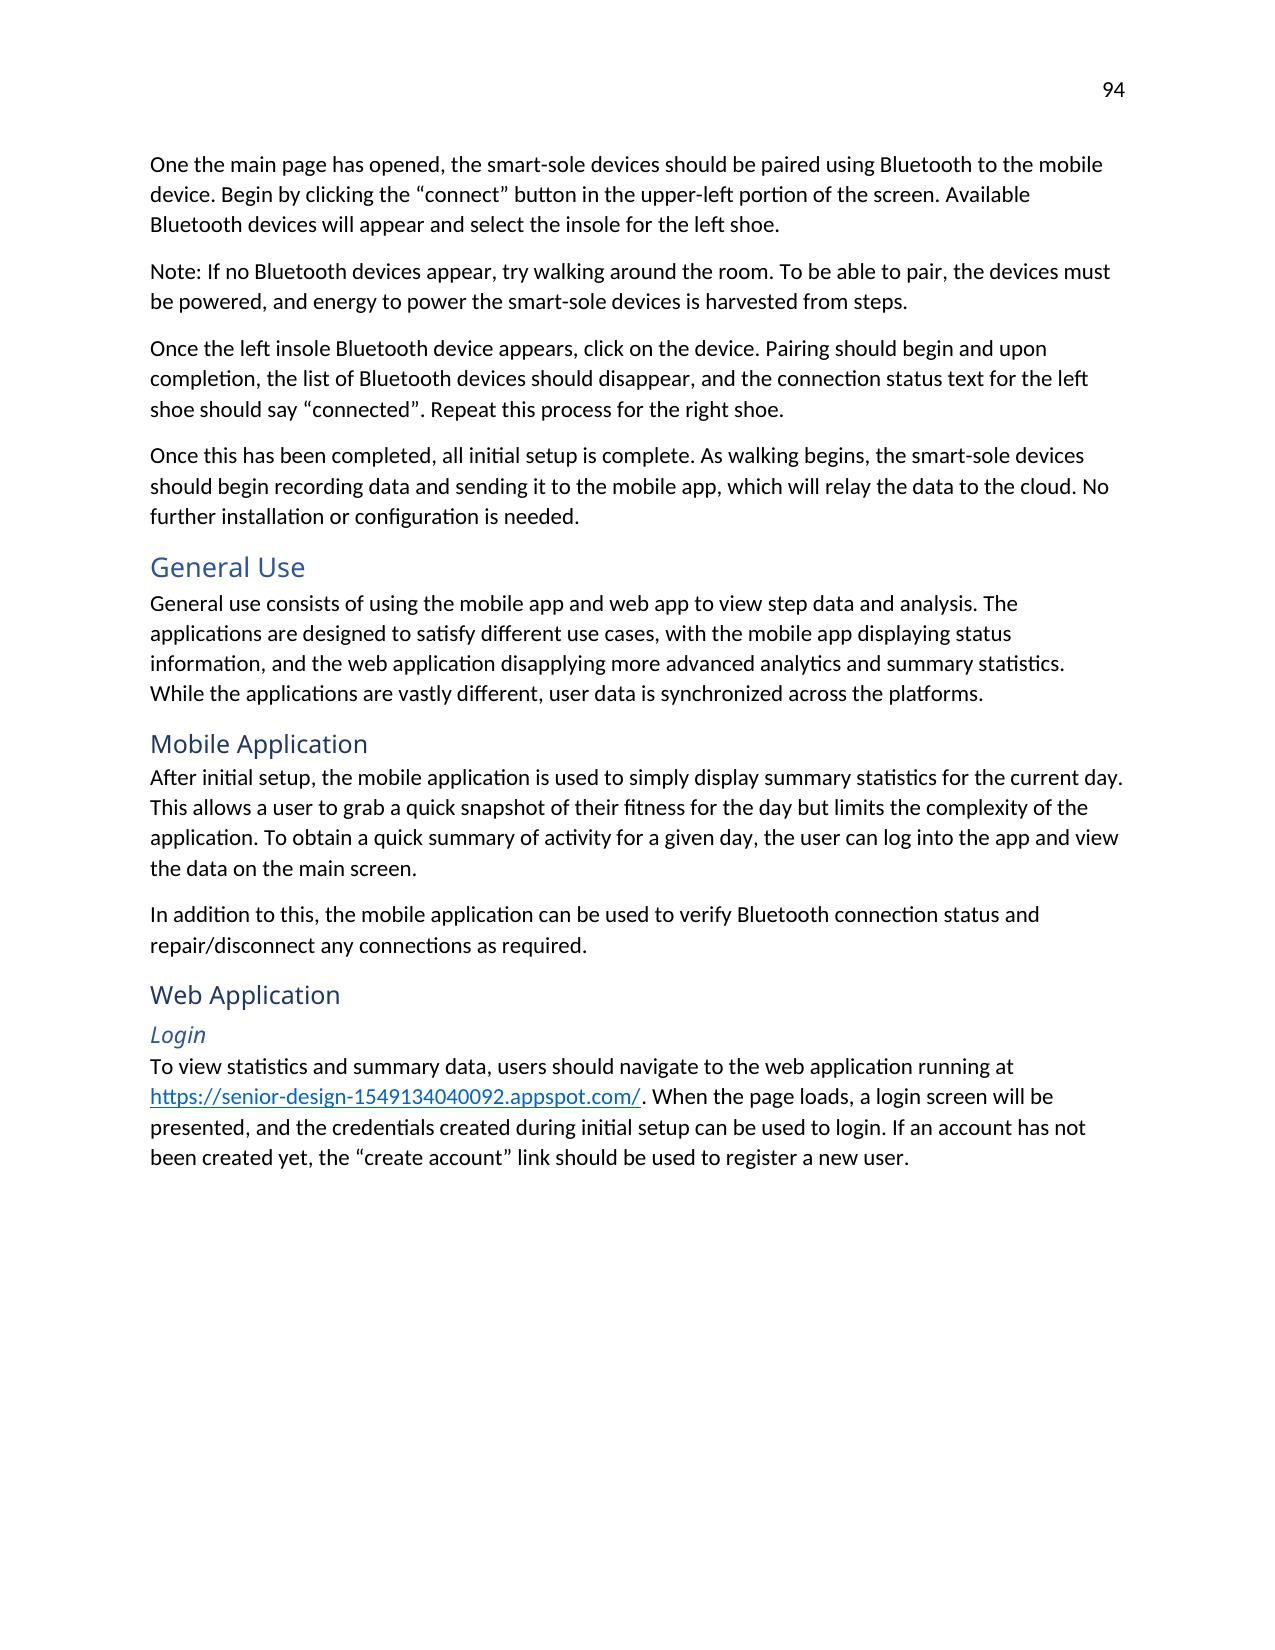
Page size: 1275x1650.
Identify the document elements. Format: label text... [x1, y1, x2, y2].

subtitle Web Application [150, 978, 1125, 1012]
text Note: If no Bluetooth devices appear, try walking around the room. To be able to pair, the devices must be powered, and energy to power the smart-sole devices is harvested from steps. [150, 257, 1125, 316]
text One the main page has opened, the smart-sole devices should be paired using Bluetooth to the mobile device. Begin by clicking the “connect” button in the upper-left portion of the screen. Available Bluetooth devices will appear and select the insole for the left shoe. [150, 150, 1125, 238]
text To view statistics and summary data, users should navigate to the web application running at https://senior-design-1549134040092.appspot.com/. When the page loads, a login screen will be presented, and the credentials created during initial setup can be used to login. If an account has not been created yet, the “create account” link should be used to register a new user. [150, 1052, 1125, 1171]
text In addition to this, the mobile application can be used to verify Bluetooth connection status and repair/disconnect any connections as required. [150, 901, 1125, 959]
text After initial setup, the mobile application is used to simply display summary statistics for the current day. This allows a user to grab a quick snapshot of their fitness for the day but limits the complexity of the application. To obtain a quick summary of activity for a given day, the user can log into the app and view the data on the main screen. [150, 763, 1125, 882]
subtitle General Use [150, 549, 1125, 586]
text General use consists of using the mobile app and web app to view step data and analysis. The applications are designed to satisfy different use cases, with the mobile app displaying status information, and the web application disapplying more advanced analytics and summary statistics. While the applications are vastly different, user data is synchronized across the platforms. [150, 589, 1125, 707]
text Once this has been completed, all initial setup is complete. As walking begins, the smart-sole devices should begin recording data and sending it to the mobile app, which will relay the data to the cloud. No further installation or configuration is needed. [150, 442, 1125, 530]
subtitle Login [150, 1018, 1125, 1050]
text Once the left insole Bluetooth device appears, click on the device. Pairing should begin and upon completion, the list of Bluetooth devices should disappear, and the connection status text for the left shoe should say “connected”. Repeat this process for the right shoe. [150, 334, 1125, 423]
subtitle Mobile Application [150, 726, 1125, 760]
